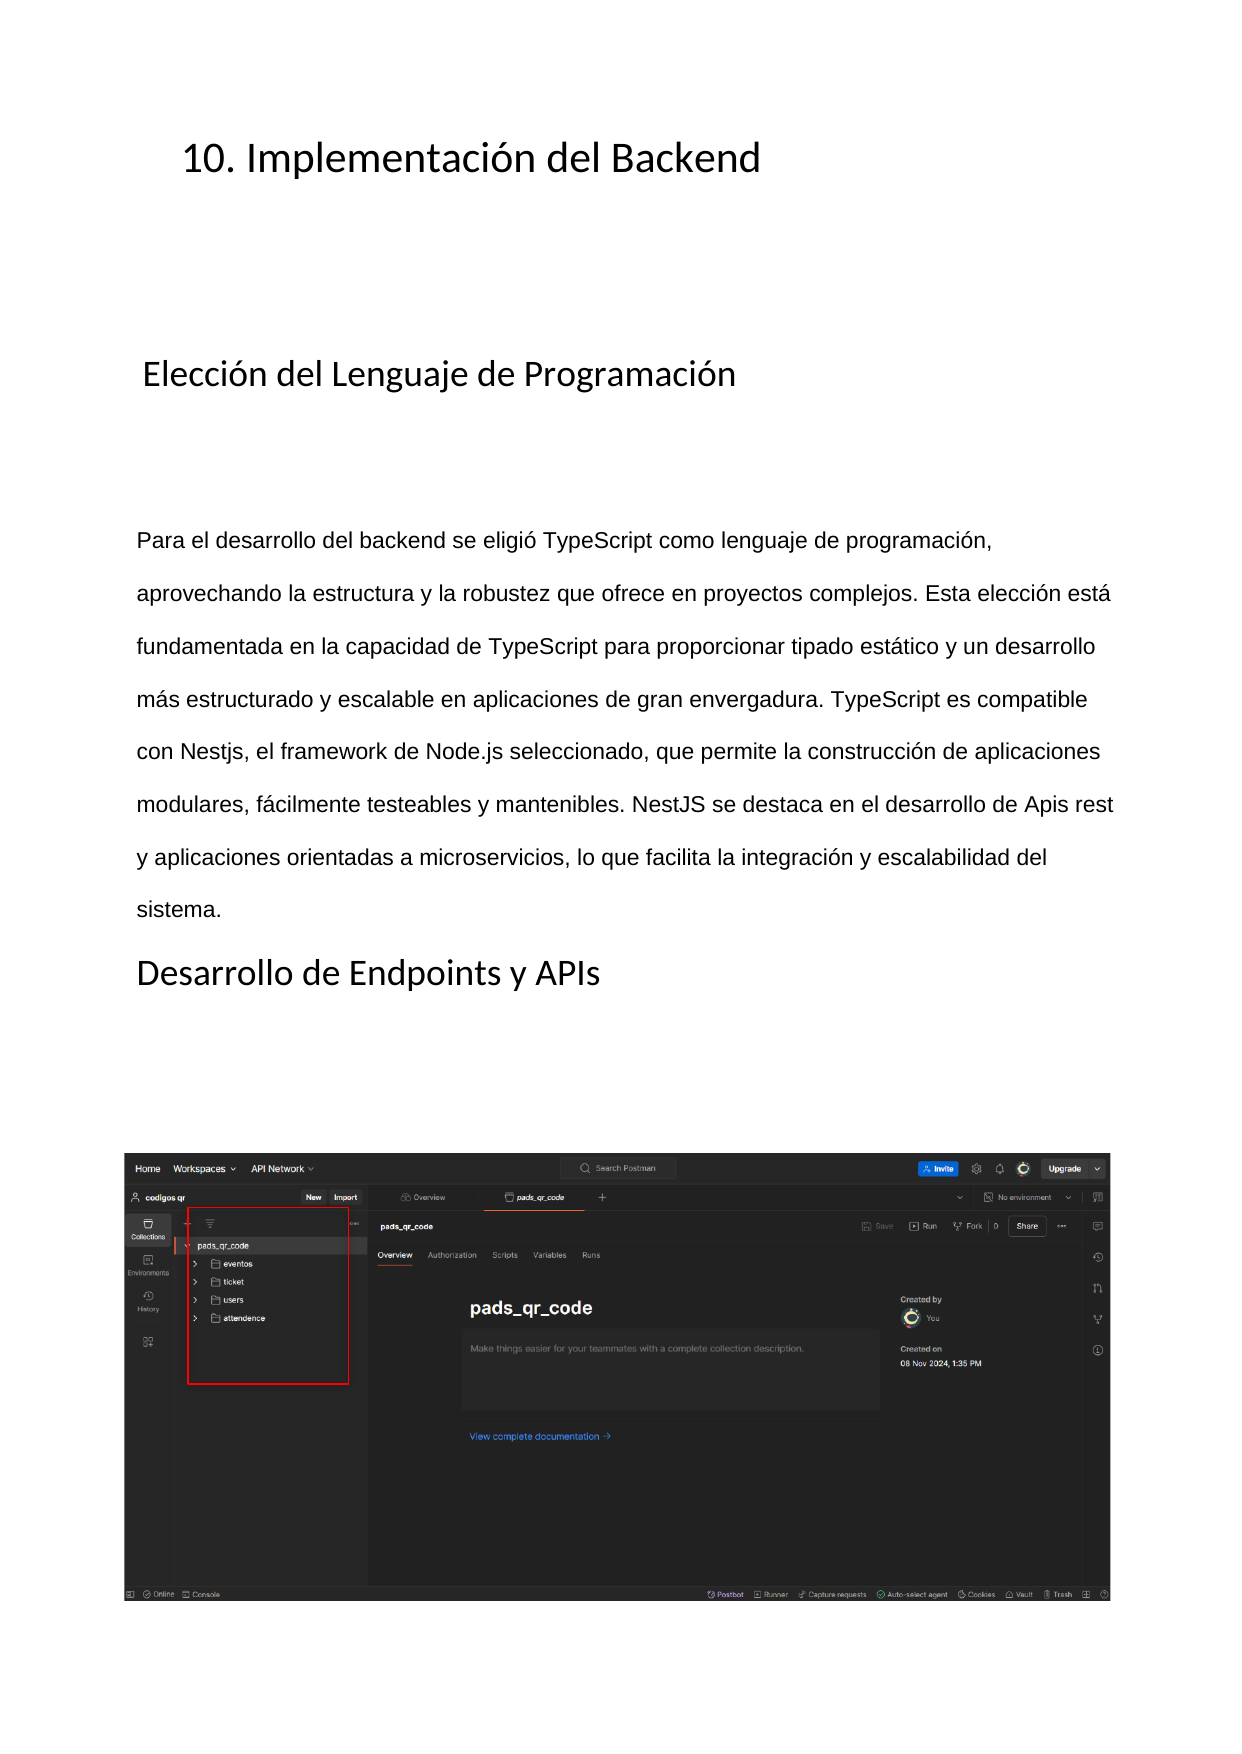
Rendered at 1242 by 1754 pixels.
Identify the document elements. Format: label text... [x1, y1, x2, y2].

text 10. Implementación del Backend [143, 130, 773, 183]
picture [122, 1153, 1111, 1604]
text Desarrollo de Endpoints y APIs [136, 949, 1126, 995]
text Para el desarrollo del backend se eligió TypeScript como lenguaje de programación, aprovechando la estructura y la robustez que ofrece en proyectos complejos. Esta elección está fundamentada en la capacidad de TypeScript para proporcionar tipado estático y un desarrollo más estructurado y escalable en aplicaciones de gran envergadura. TypeScript es compatible con Nestjs, el framework de Node.js seleccionado, que permite la construcción de aplicaciones modulares, fácilmente testeables y mantenibles. NestJS se destaca en el desarrollo de Apis rest y aplicaciones orientadas a microservicios, lo que facilita la integración y escalabilidad del sistema. [136, 527, 1126, 923]
text Elección del Lenguaje de Programación [141, 350, 739, 396]
